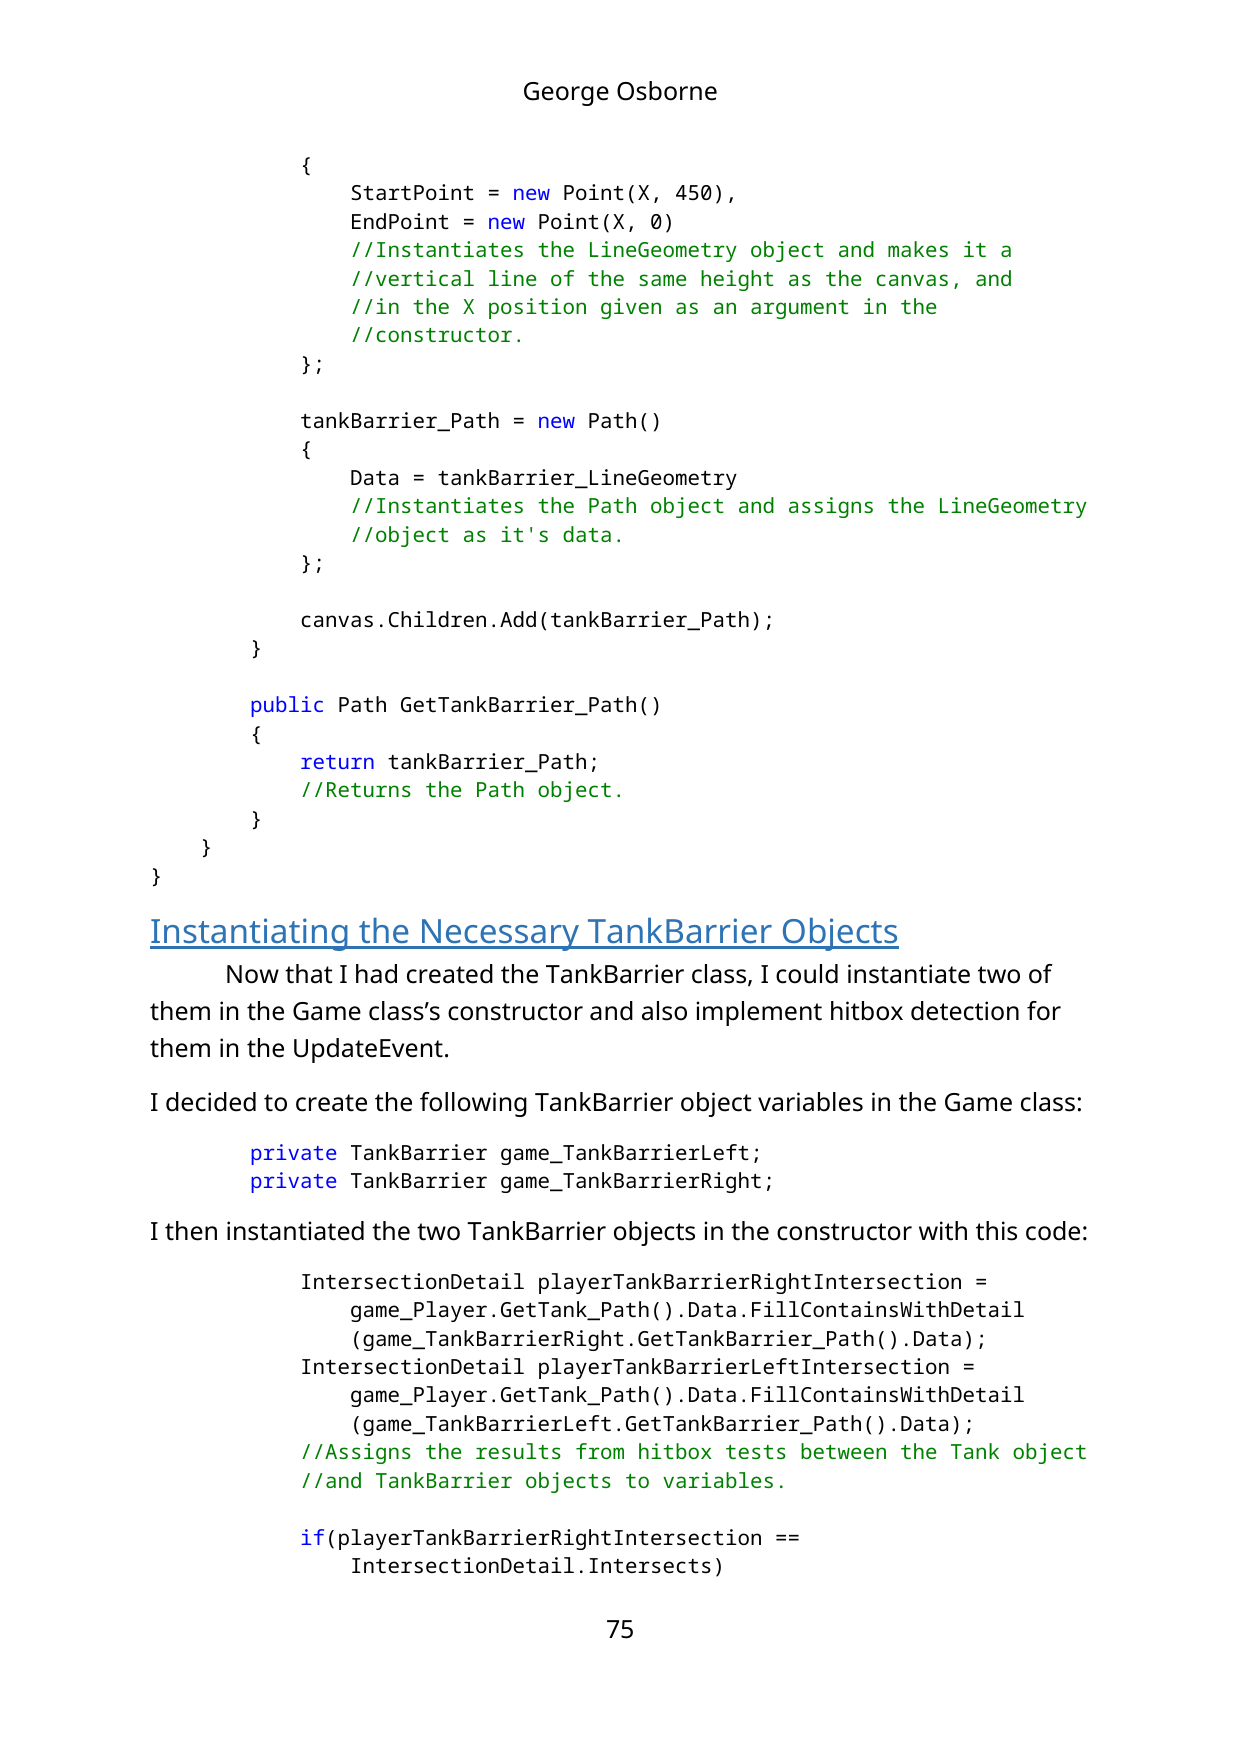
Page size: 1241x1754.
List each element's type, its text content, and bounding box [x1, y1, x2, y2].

text I decided to create the following TankBarrier object variables in the Game class: [150, 1084, 1090, 1118]
text }; [150, 548, 1090, 577]
text StartPoint = new Point(X, 450), [150, 178, 1090, 207]
text //Returns the Path object. [150, 776, 1090, 804]
subtitle Instantiating the Necessary TankBarrier Objects [150, 908, 1090, 954]
text } [150, 633, 1090, 662]
text }; [150, 349, 1090, 377]
text game_Player.GetTank_Path().Data.FillContainsWithDetail [150, 1381, 1090, 1409]
text (game_TankBarrierLeft.GetTankBarrier_Path().Data); [150, 1409, 1090, 1437]
text { [150, 434, 1090, 463]
text game_Player.GetTank_Path().Data.FillContainsWithDetail [150, 1295, 1090, 1324]
text //in the X position given as an argument in the [150, 292, 1090, 321]
text (game_TankBarrierRight.GetTankBarrier_Path().Data); [150, 1324, 1090, 1352]
text //and TankBarrier objects to variables. [150, 1466, 1090, 1494]
text { [150, 150, 1090, 178]
text } [150, 804, 1090, 832]
text } [150, 861, 1090, 889]
text IntersectionDetail playerTankBarrierRightIntersection = [150, 1267, 1090, 1295]
text //Instantiates the Path object and assigns the LineGeometry [150, 491, 1090, 520]
text public Path GetTankBarrier_Path() [150, 690, 1090, 719]
text { [150, 719, 1090, 747]
text if(playerTankBarrierRightIntersection == [150, 1523, 1090, 1551]
text //object as it's data. [150, 520, 1090, 548]
text //vertical line of the same height as the canvas, and [150, 264, 1090, 292]
text private TankBarrier game_TankBarrierLeft; [150, 1138, 1090, 1166]
text I then instantiated the two TankBarrier objects in the constructor with this code: [150, 1213, 1090, 1247]
text IntersectionDetail playerTankBarrierLeftIntersection = [150, 1352, 1090, 1381]
text canvas.Children.Add(tankBarrier_Path); [150, 605, 1090, 633]
text IntersectionDetail.Intersects) [150, 1551, 1090, 1579]
text private TankBarrier game_TankBarrierRight; [150, 1166, 1090, 1194]
text //Assigns the results from hitbox tests between the Tank object [150, 1437, 1090, 1466]
text //constructor. [150, 321, 1090, 349]
text tankBarrier_Path = new Path() [150, 406, 1090, 434]
text Data = tankBarrier_LineGeometry [150, 463, 1090, 491]
text Now that I had created the TankBarrier class, I could instantiate two of them in the Game class’s constructor and also implement hitbox detection for them in the UpdateEvent. [150, 957, 1090, 1065]
text return tankBarrier_Path; [150, 747, 1090, 776]
text } [150, 832, 1090, 861]
text //Instantiates the LineGeometry object and makes it a [150, 235, 1090, 264]
text EndPoint = new Point(X, 0) [150, 207, 1090, 235]
